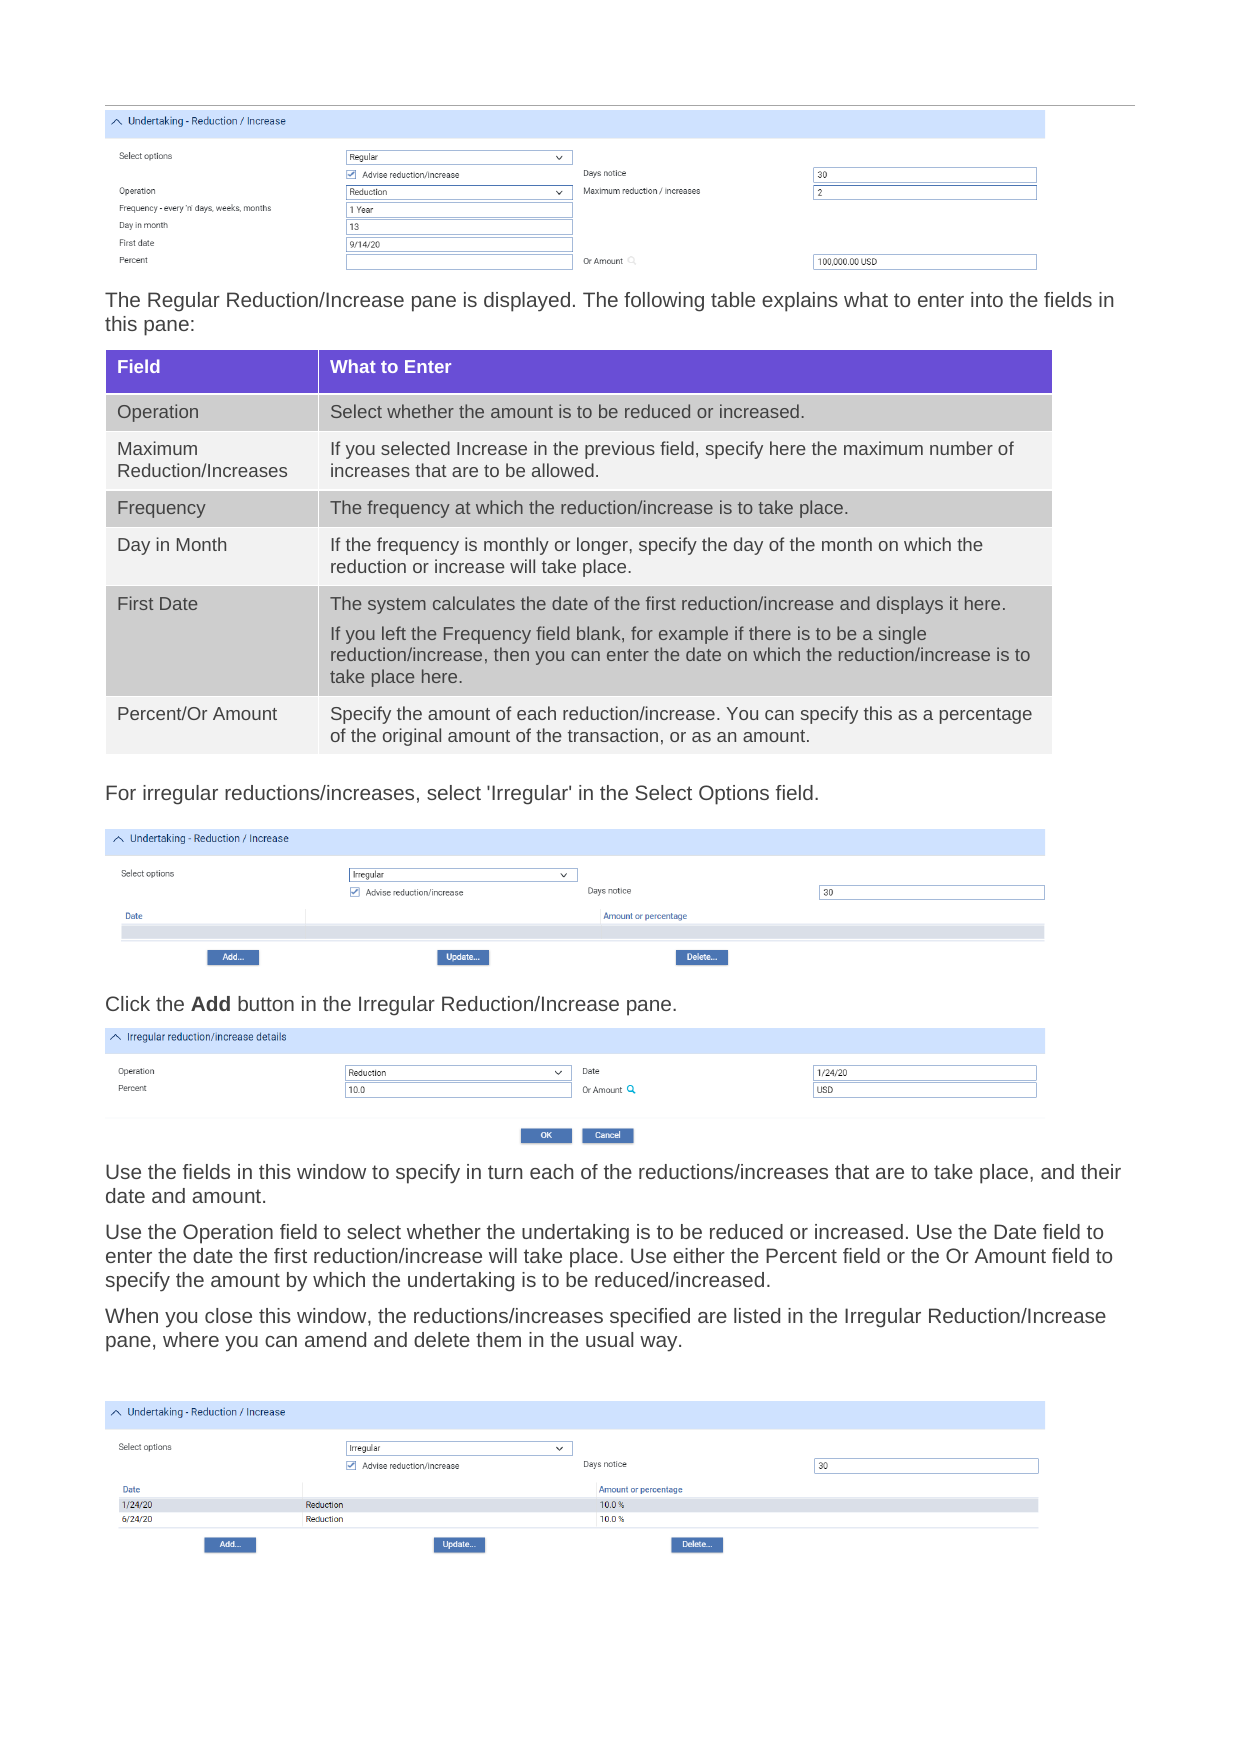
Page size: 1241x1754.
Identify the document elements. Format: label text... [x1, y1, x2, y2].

table_cell If the frequency is monthly or longer, specify the day of the month on which the reduction or increase will take place. [319, 528, 1052, 585]
picture [105, 1028, 1046, 1147]
table_cell The frequency at which the reduction/increase is to take place. [319, 491, 1052, 527]
text When you close this window, the reductions/increases specified are listed in the Irregular Reduction/Increase pane, where you can amend and delete them in the usual way. [105, 1304, 1135, 1352]
table_cell Operation [106, 395, 318, 431]
table_cell Specify the amount of each reduction/increase. You can specify this as a percentage of the original amount of the transaction, or as an amount. [319, 697, 1052, 754]
text Click the Add button in the Irregular Reduction/Increase pane. [105, 992, 1135, 1016]
table_cell Maximum Reduction/Increases [106, 432, 318, 489]
text The Regular Reduction/Increase pane is displayed. The following table explains what to enter into the fields in this pane: [105, 288, 1135, 336]
table_header What to Enter [319, 350, 1052, 393]
table_cell Frequency [106, 491, 318, 527]
picture [105, 829, 1046, 967]
text For irregular reductions/increases, select 'Irregular' in the Select Options field. [105, 780, 1135, 804]
picture [105, 1401, 1046, 1555]
picture [105, 110, 1046, 276]
table_header Field [106, 350, 318, 393]
text Use the Operation field to select whether the undertaking is to be reduced or increased. Use the Date field to enter the date the first reduction/increase will take place. Use either the Percent field or the Or Amount field to specify the amount by which the undertaking is to be reduced/increased. [105, 1220, 1135, 1292]
table_cell The system calculates the date of the first reduction/increase and displays it here. If you left the Frequency field blank, for example if there is to be a single reduction/increase, then you can enter the date on which the reduction/increase is to take place here. [319, 586, 1052, 696]
text Use the fields in this window to specify in turn each of the reductions/increases that are to take place, and their date and amount. [105, 1159, 1135, 1207]
table_cell Percent/Or Amount [106, 697, 318, 754]
table_cell If you selected Increase in the previous field, specify here the maximum number of increases that are to be allowed. [319, 432, 1052, 489]
table_cell First Date [106, 586, 318, 696]
table_cell Day in Month [106, 528, 318, 585]
table_cell Select whether the amount is to be reduced or increased. [319, 395, 1052, 431]
